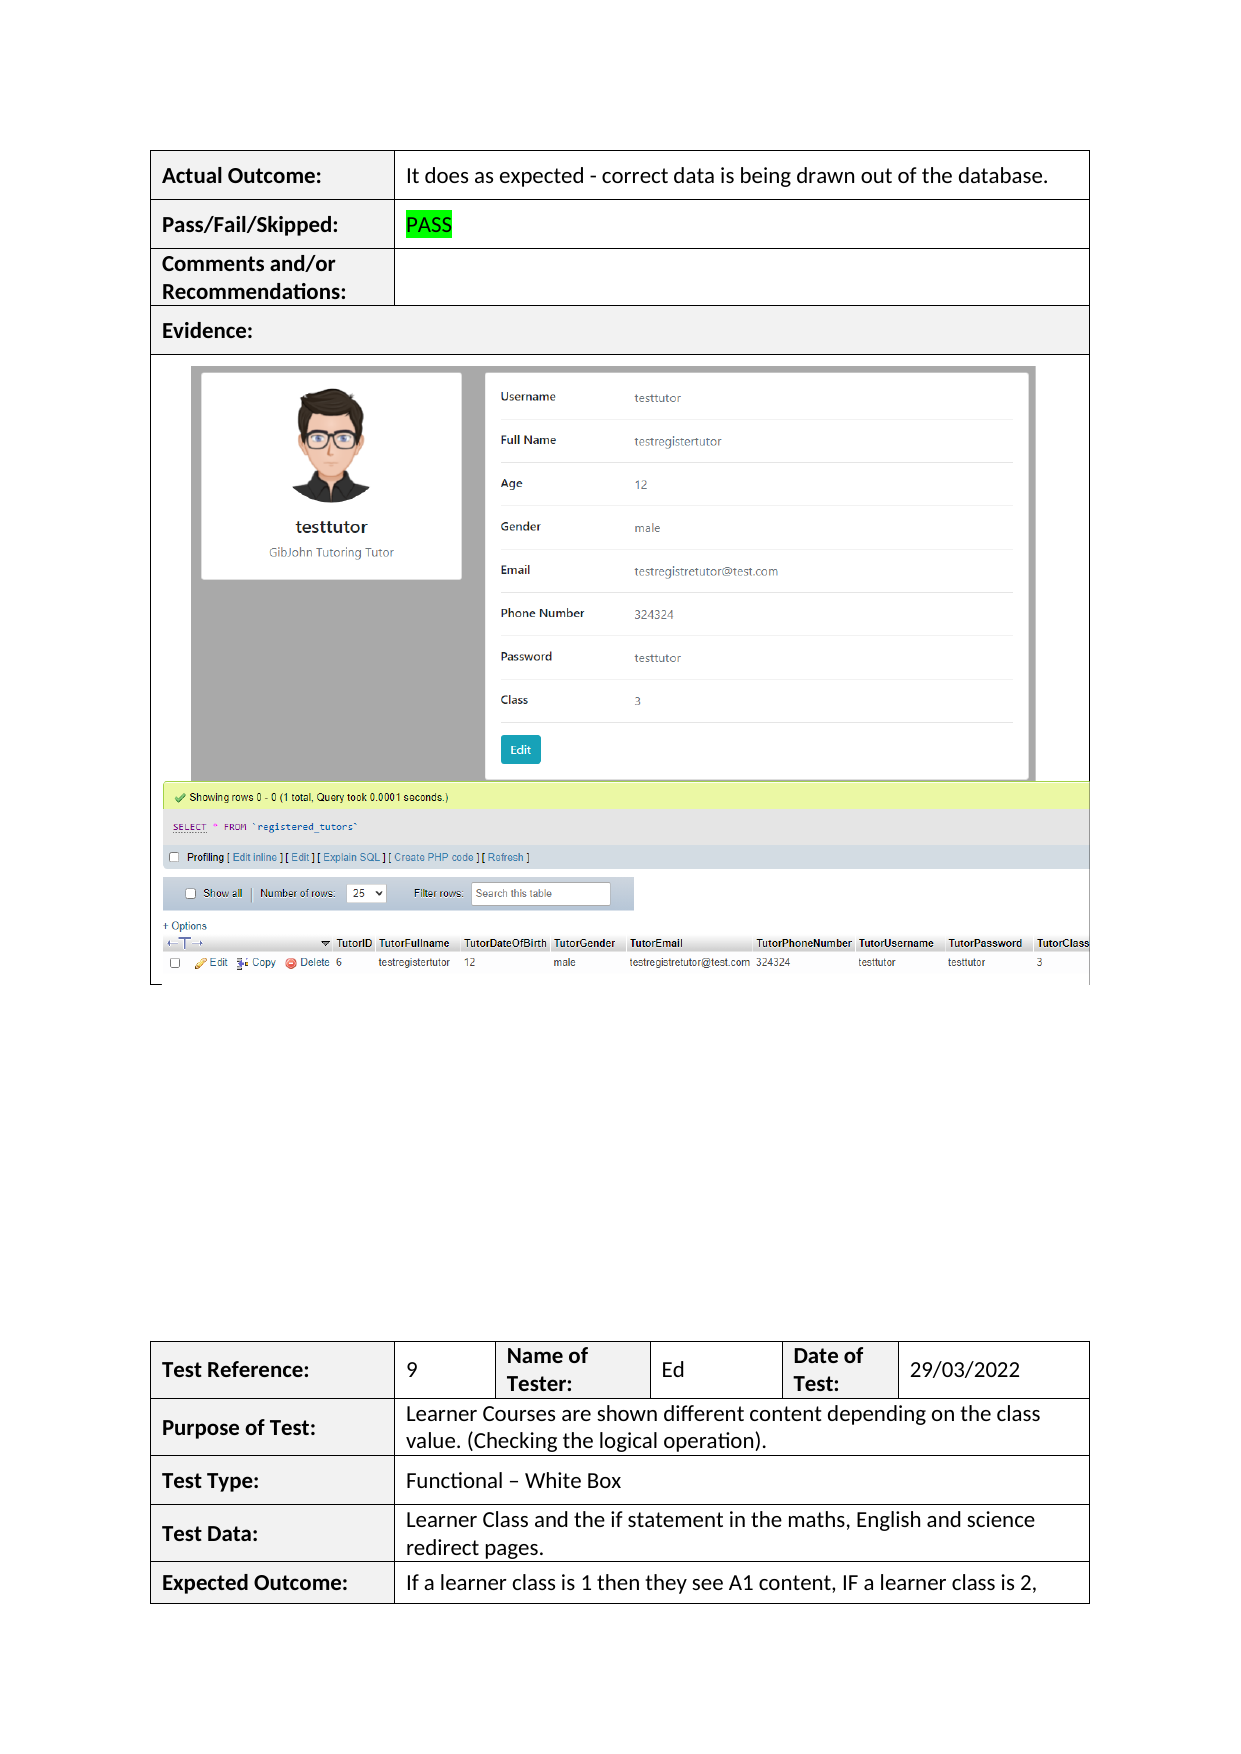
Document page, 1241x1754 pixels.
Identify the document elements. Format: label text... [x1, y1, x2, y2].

table_header 9 [395, 1342, 495, 1398]
table_cell [395, 249, 1089, 305]
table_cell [395, 1562, 1089, 1603]
table_cell Purpose of Test: [151, 1399, 394, 1455]
table_cell Test Type: [151, 1456, 394, 1504]
picture [161, 366, 1090, 985]
table_header Test Reference: [151, 1342, 394, 1398]
table_cell Comments and/or Recommendations: [151, 249, 394, 305]
table_cell PASS [395, 200, 1089, 248]
table_cell Evidence: [151, 306, 1089, 354]
table_cell Functional – White Box [395, 1456, 1089, 1504]
table_header 29/03/2022 [899, 1342, 1089, 1398]
table_cell It does as expected - correct data is being drawn out of the database. [395, 151, 1089, 199]
table_cell Learner Courses are shown different content depending on the class value. (Checking the logical operation). [395, 1399, 1089, 1455]
table_header Ed [651, 1342, 782, 1398]
table_cell Test Data: [151, 1505, 394, 1561]
table_cell [151, 355, 1089, 984]
table_cell Actual Outcome: [151, 151, 394, 199]
table_cell Learner Class and the if statement in the maths, English and science redirect pages. [395, 1505, 1089, 1561]
table_header Name of Tester: [496, 1342, 650, 1398]
table_header Date of Test: [783, 1342, 898, 1398]
table_cell Expected Outcome: [151, 1562, 394, 1603]
table_cell Pass/Fail/Skipped: [151, 200, 394, 248]
